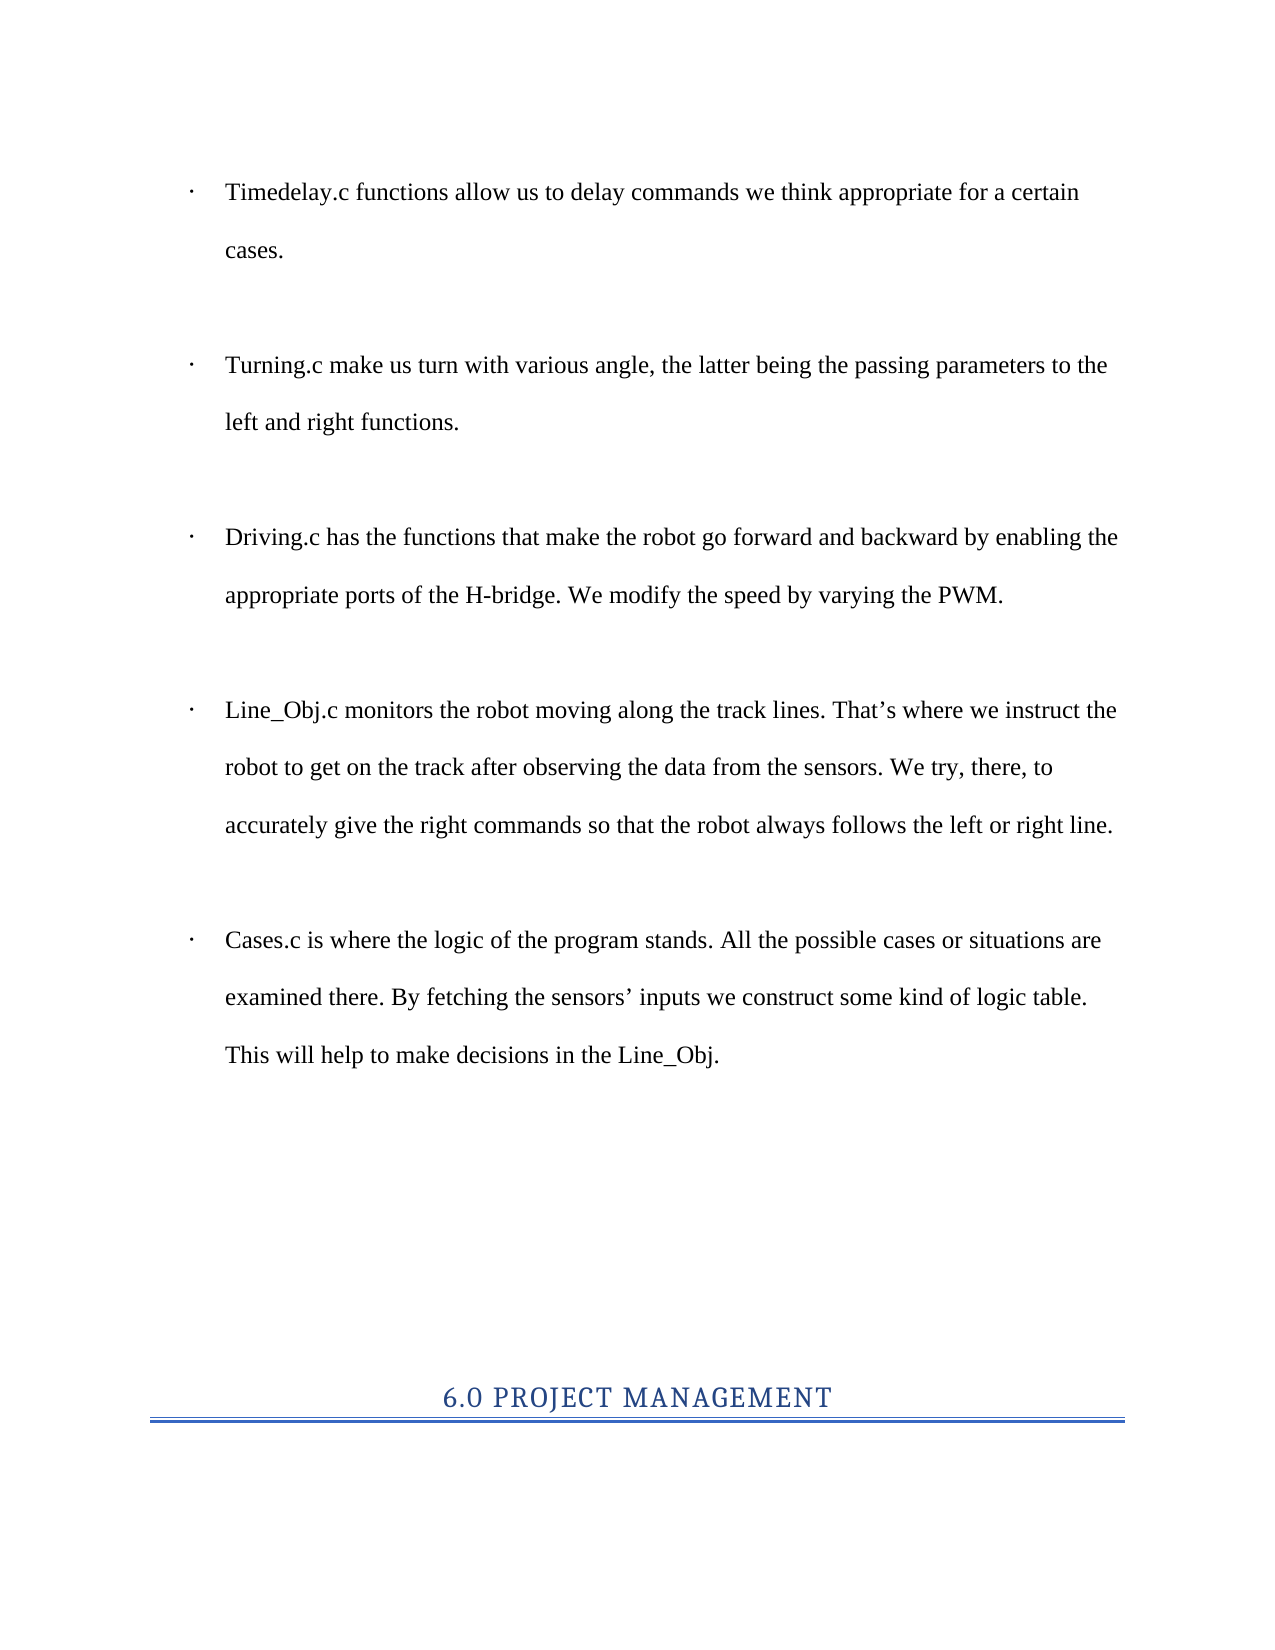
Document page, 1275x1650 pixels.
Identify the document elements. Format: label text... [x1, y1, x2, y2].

subtitle 6.0 PROJECT MANAGEMENT [150, 1381, 1125, 1417]
list Turning.c make us turn with various angle, the latter being the passing parameters to the left and right functions. [187, 350, 1125, 436]
list Line_Obj.c monitors the robot moving along the track lines. That’s where we instruct the robot to get on the track after observing the data from the sensors. We try, there, to accurately give the right commands so that the robot always follows the left or right line. [187, 695, 1125, 838]
list Cases.c is where the logic of the program stands. All the possible cases or situations are examined there. By fetching the sensors’ inputs we construct some kind of logic table. This will help to make decisions in the Line_Obj. [187, 925, 1125, 1068]
list Driving.c has the functions that make the robot go forward and backward by enabling the appropriate ports of the H-bridge. We modify the speed by varying the PWM. [187, 522, 1125, 608]
list Timedelay.c functions allow us to delay commands we think appropriate for a certain cases. [187, 177, 1125, 263]
